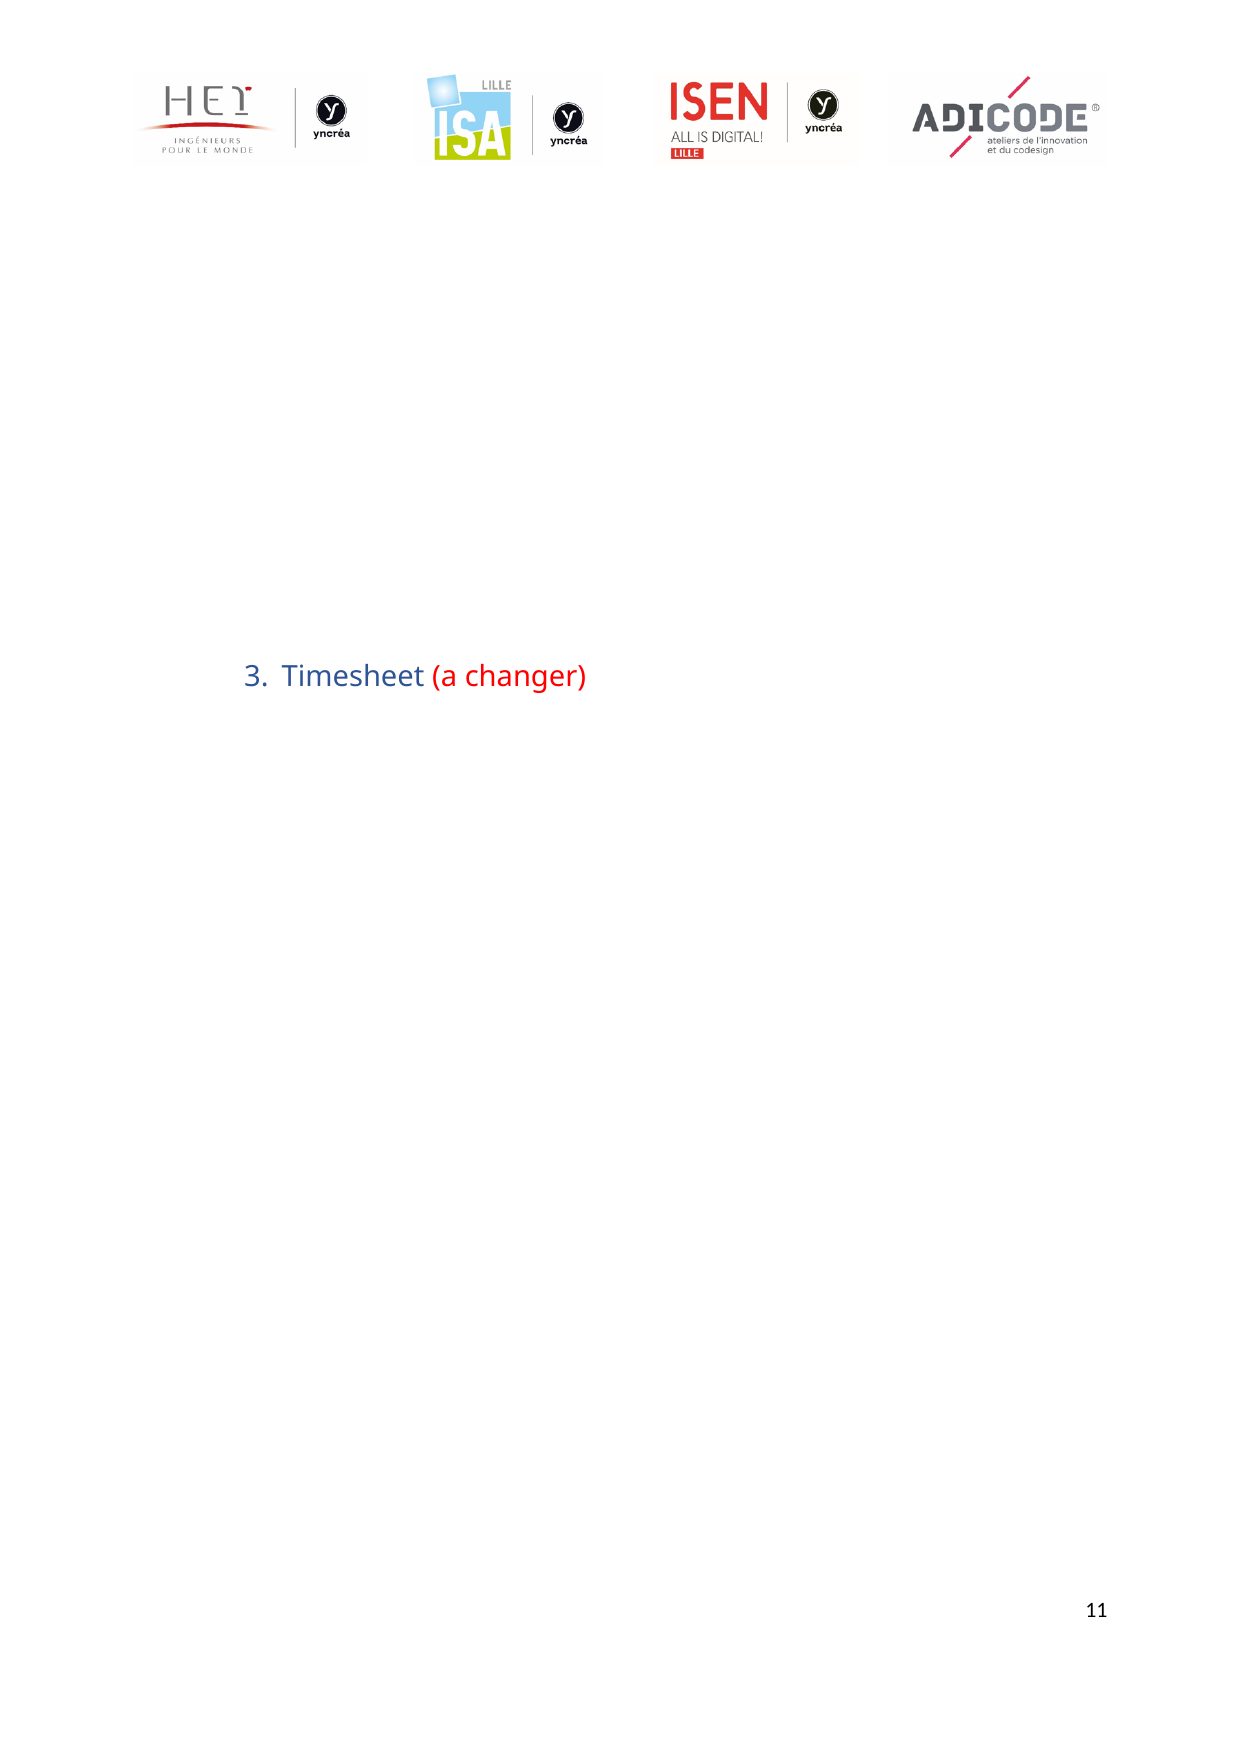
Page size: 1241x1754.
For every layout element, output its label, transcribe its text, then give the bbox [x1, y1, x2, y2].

subtitle Timesheet (a changer) [244, 655, 1107, 695]
picture [132, 73, 1108, 166]
